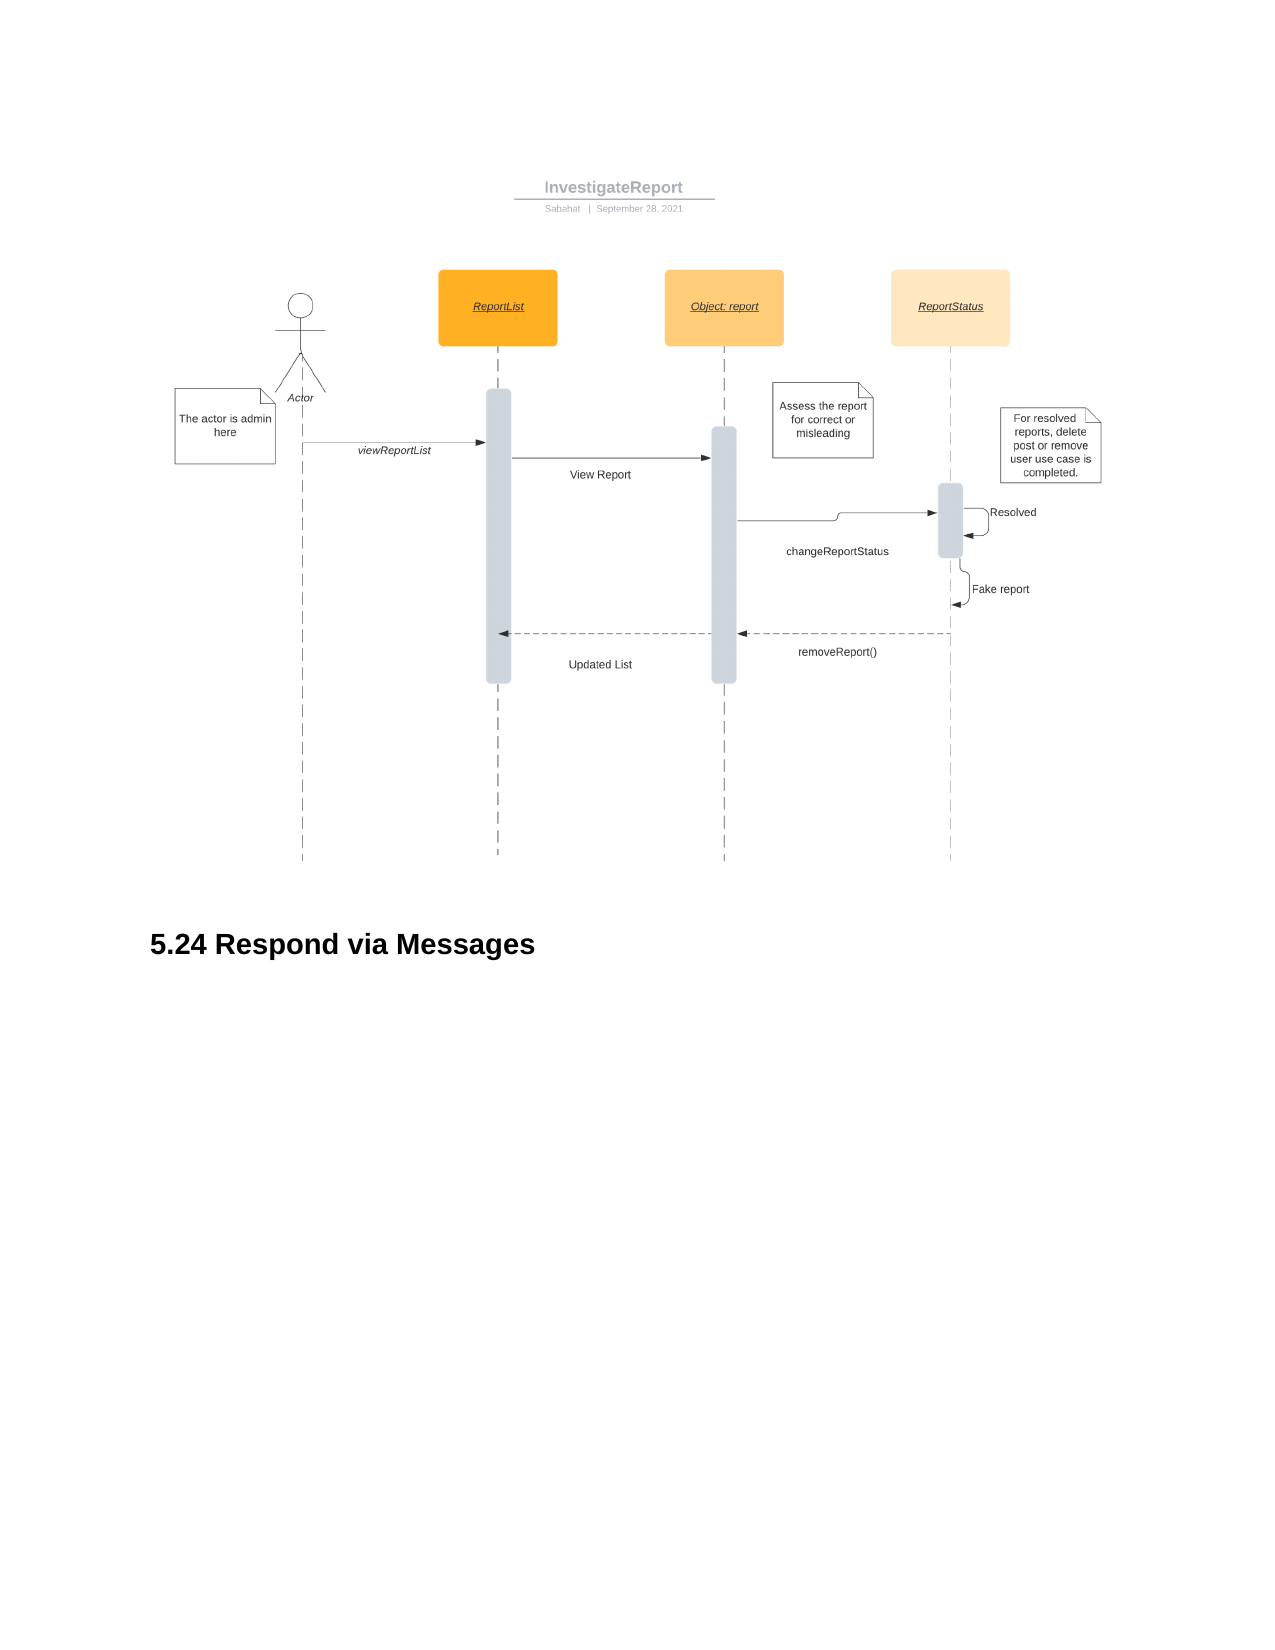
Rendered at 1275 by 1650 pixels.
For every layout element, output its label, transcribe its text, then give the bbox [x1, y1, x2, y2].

subtitle 5.24 Respond via Messages [150, 927, 1125, 960]
picture [150, 150, 1125, 886]
